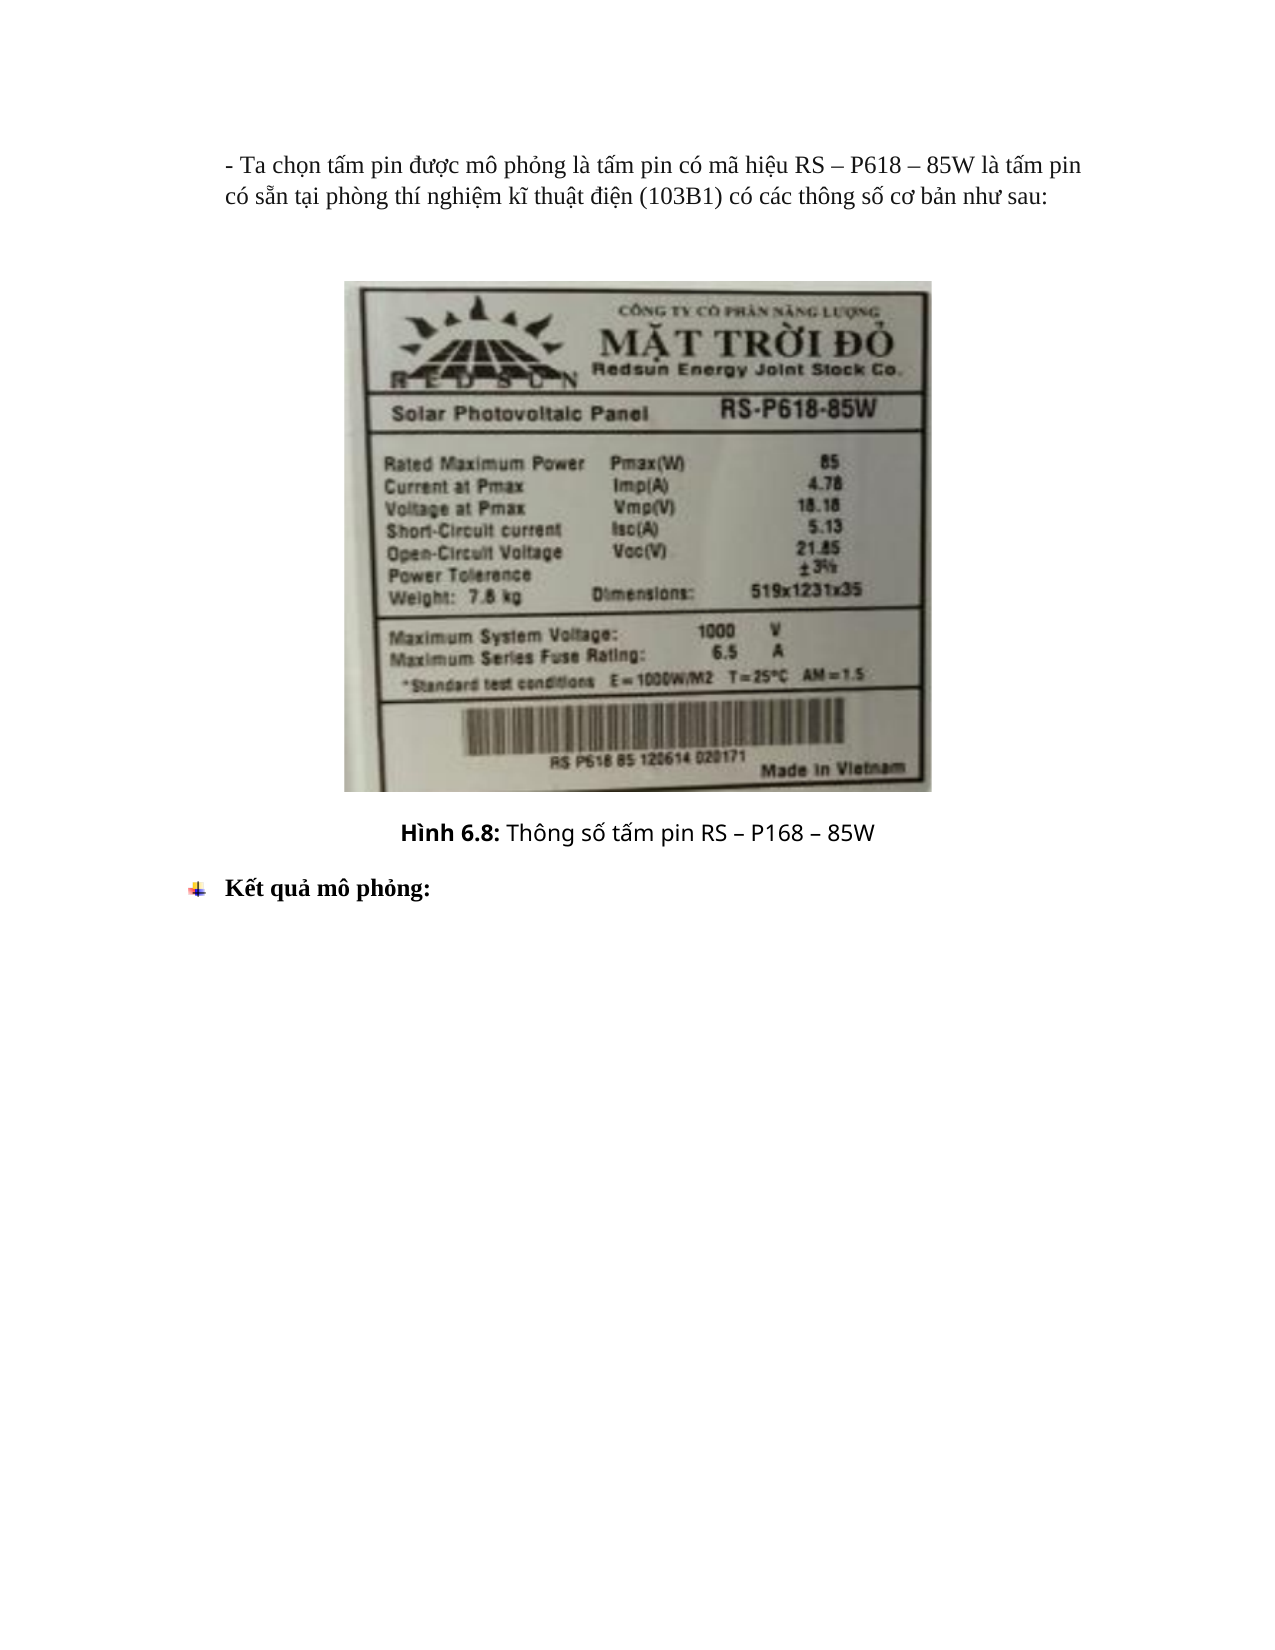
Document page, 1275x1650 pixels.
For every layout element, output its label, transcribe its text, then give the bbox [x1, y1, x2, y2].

list - Ta chọn tấm pin được mô phỏng là tấm pin có mã hiệu RS – P618 – 85W là tấm pin có sẵn tại phòng thí nghiệm kĩ thuật điện (103B1) có các thông số cơ bản như sau: [225, 150, 1125, 210]
text Hình 6.8: Thông số tấm pin RS – P168 – 85W [150, 817, 1125, 848]
list Kết quả mô phỏng: [187, 873, 1125, 902]
picture [188, 880, 206, 897]
picture [343, 281, 932, 792]
